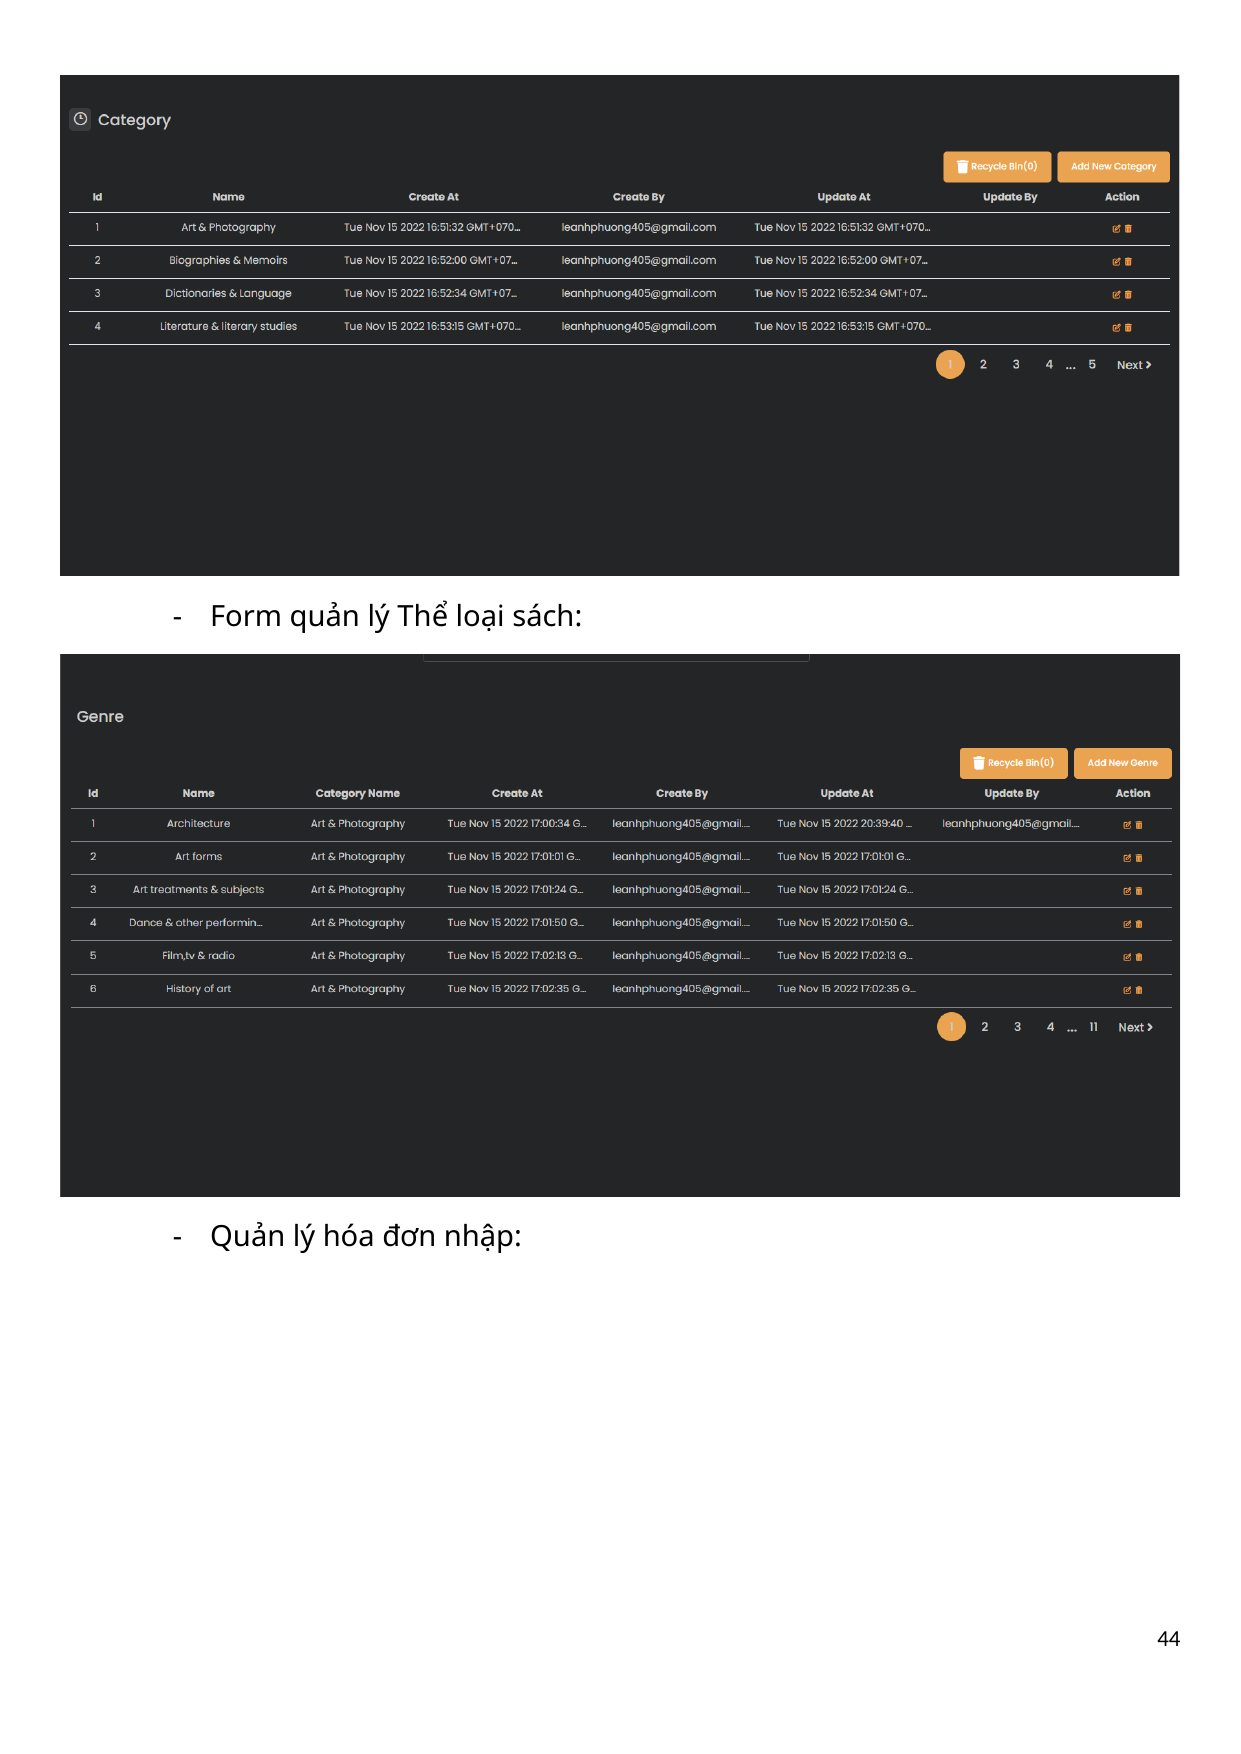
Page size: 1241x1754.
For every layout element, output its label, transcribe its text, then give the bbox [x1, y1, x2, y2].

list Quản lý hóa đơn nhập: [172, 1215, 1180, 1255]
list Form quản lý Thể loại sách: [172, 595, 1180, 634]
picture [60, 654, 1181, 1197]
picture [60, 75, 1181, 576]
